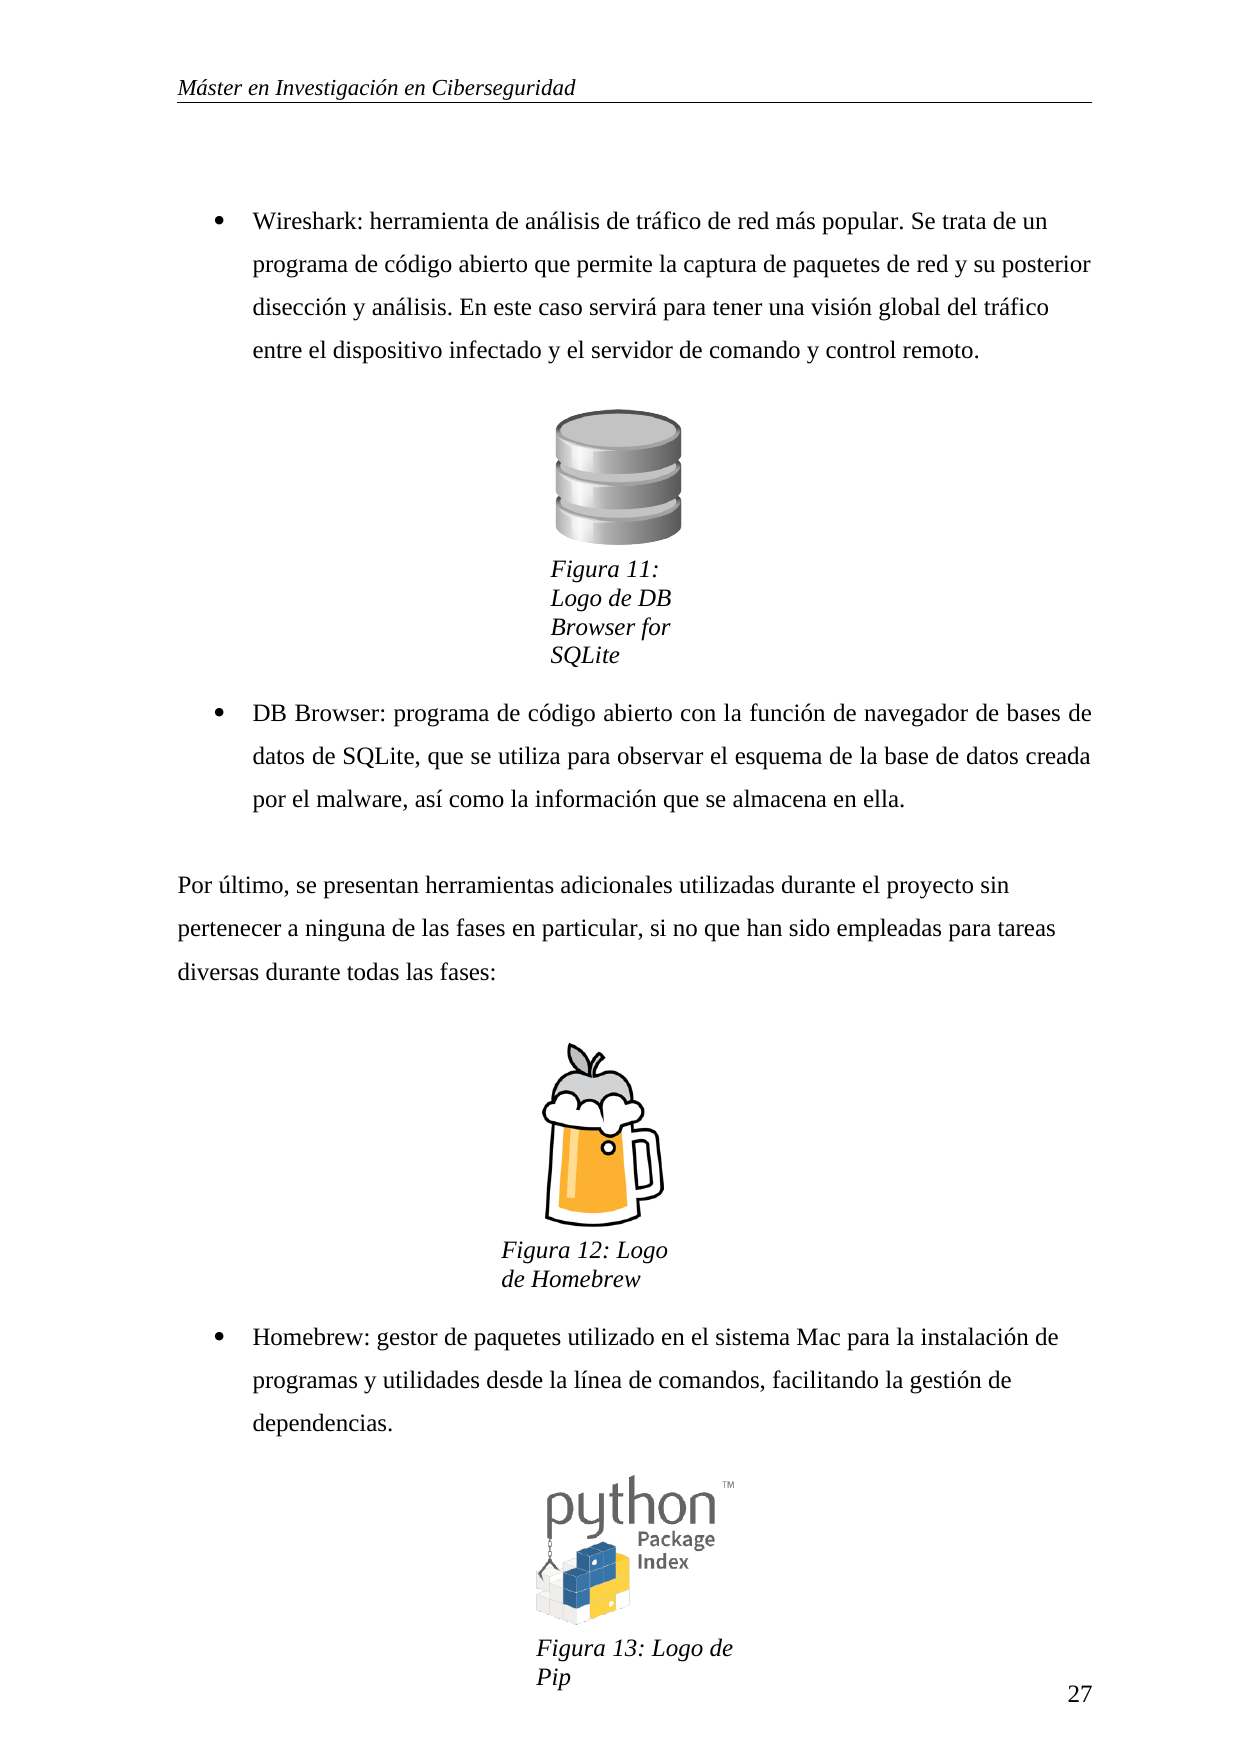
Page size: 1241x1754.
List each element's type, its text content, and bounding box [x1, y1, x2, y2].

list Wireshark: herramienta de análisis de tráfico de red más popular. Se trata de un programa de código abierto que permite la captura de paquetes de red y su posterior disección y análisis. En este caso servirá para tener una visión global del tráfico entre el dispositivo infectado y el servidor de comando y control remoto. [215, 206, 1092, 364]
list Homebrew: gestor de paquetes utilizado en el sistema Mac para la instalación de programas y utilidades desde la línea de comandos, facilitando la gestión de dependencias. [215, 1322, 1092, 1437]
picture [501, 1042, 685, 1227]
list DB Browser: programa de código abierto con la función de navegador de bases de datos de SQLite, que se utiliza para observar el esquema de la base de datos creada por el malware, así como la información que se almacena en ella. [215, 698, 1092, 813]
picture [536, 1475, 734, 1625]
picture [550, 409, 687, 545]
text Por último, se presentan herramientas adicionales utilizadas durante el proyecto sin pertenecer a ninguna de las fases en particular, si no que han sido empleadas para tareas diversas durante todas las fases: [177, 870, 1092, 985]
